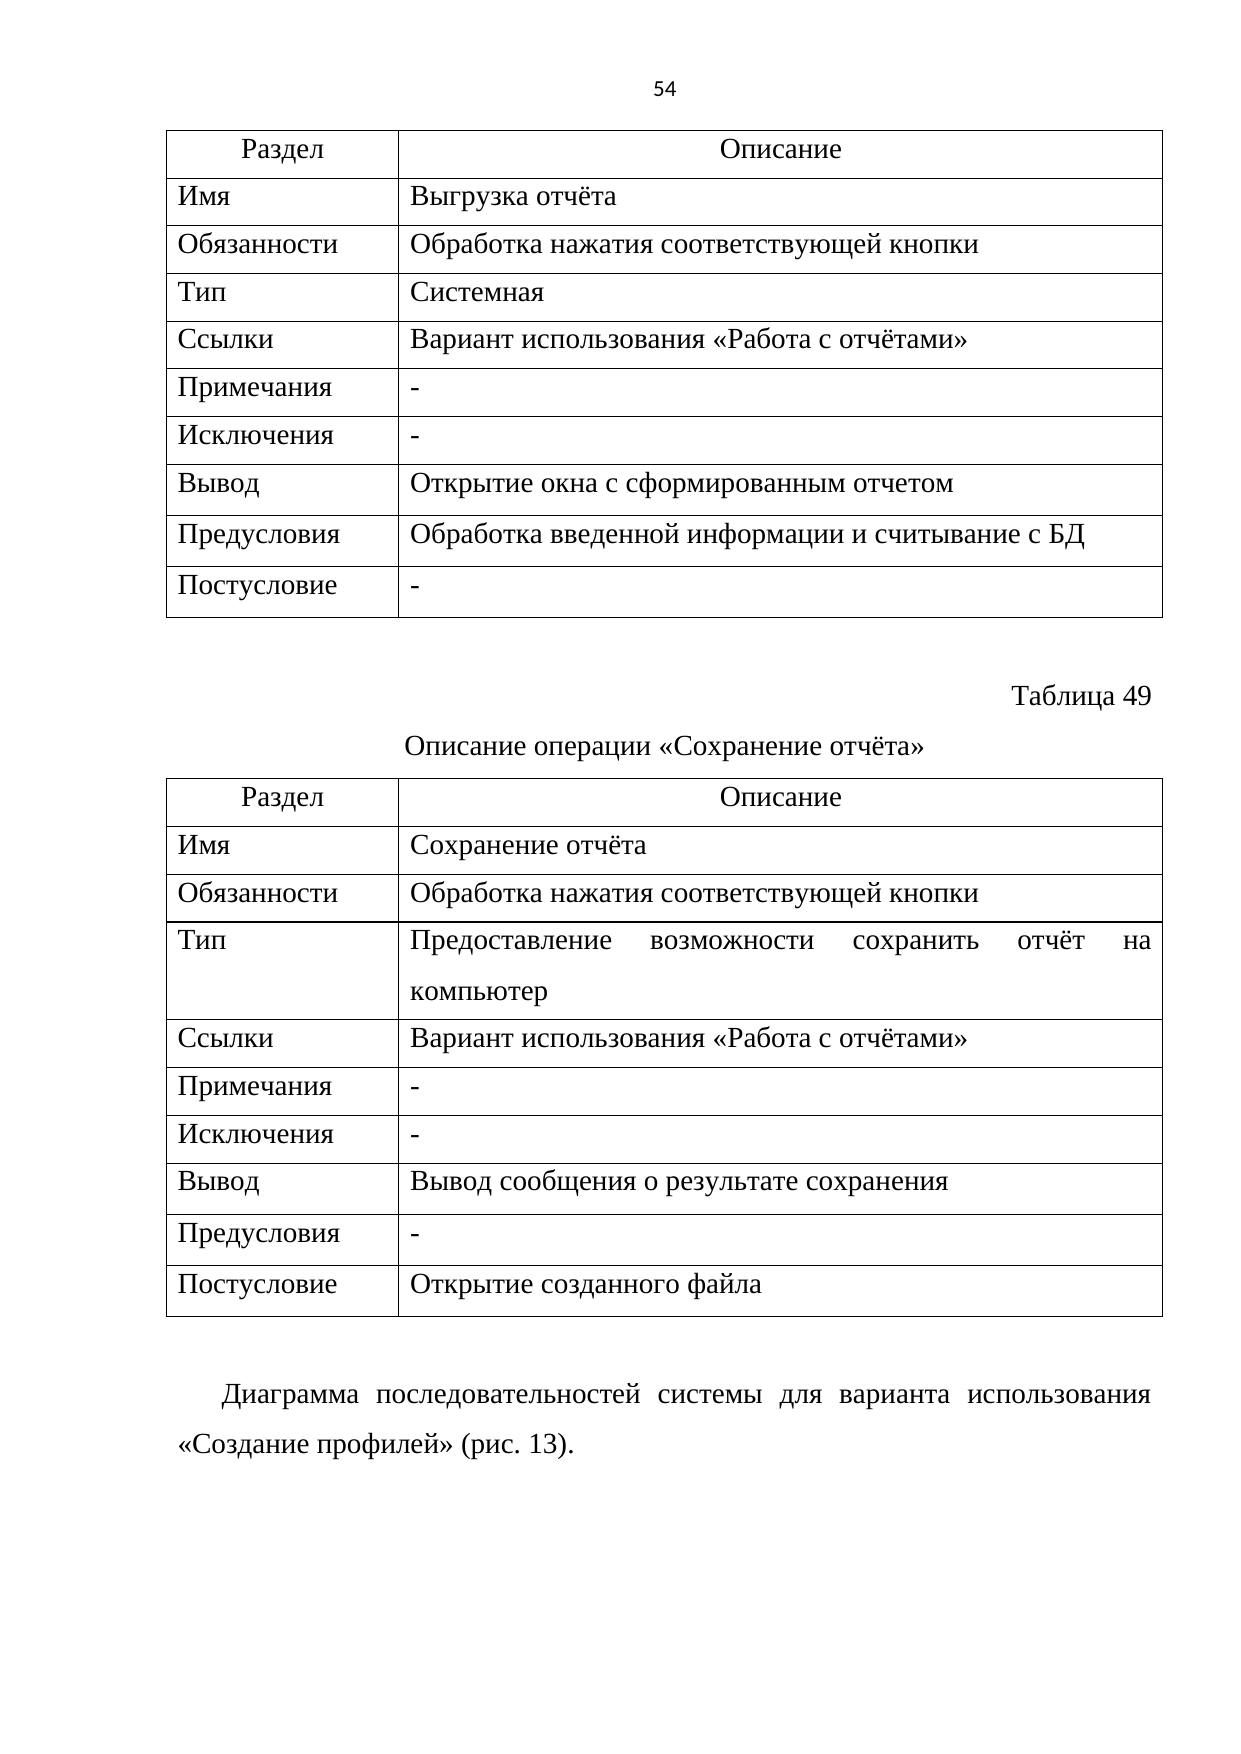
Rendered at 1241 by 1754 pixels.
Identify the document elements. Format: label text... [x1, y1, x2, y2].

table_header Описание [399, 779, 1162, 826]
table_cell Открытие созданного файла [399, 1266, 1162, 1316]
table_header Описание [399, 131, 1162, 177]
table_cell - [399, 417, 1162, 464]
table_cell Предусловия [167, 516, 398, 566]
table_cell Имя [167, 827, 398, 874]
text Диаграмма последовательностей системы для варианта использования «Создание профилей» (рис. 13). [177, 1376, 1152, 1460]
text Описание операции «Сохранение отчёта» [177, 728, 1152, 761]
table_cell Обработка нажатия соответствующей кнопки [399, 226, 1162, 273]
table_cell Исключения [167, 1116, 398, 1162]
text Таблица 49 [177, 678, 1152, 711]
table_cell Открытие окна с сформированным отчетом [399, 465, 1162, 515]
table_cell Тип [167, 923, 398, 1019]
table_cell Постусловие [167, 567, 398, 617]
table_cell Предусловия [167, 1215, 398, 1265]
table_cell Обязанности [167, 875, 398, 921]
table_cell Сохранение отчёта [399, 827, 1162, 874]
table_cell Вариант использования «Работа с отчётами» [399, 1020, 1162, 1067]
table_cell - [399, 369, 1162, 416]
table_cell Вывод [167, 465, 398, 515]
table_cell Ссылки [167, 1020, 398, 1067]
table_cell Примечания [167, 369, 398, 416]
table_cell Ссылки [167, 322, 398, 368]
table_cell Обязанности [167, 226, 398, 273]
table_cell Обработка введенной информации и считывание с БД [399, 516, 1162, 566]
table_cell Вывод сообщения о результате сохранения [399, 1164, 1162, 1214]
table_cell Вариант использования «Работа с отчётами» [399, 322, 1162, 368]
table_cell - [399, 1215, 1162, 1265]
table_header Раздел [167, 131, 398, 177]
table_cell Обработка нажатия соответствующей кнопки [399, 875, 1162, 921]
table_cell Вывод [167, 1164, 398, 1214]
table_cell Выгрузка отчёта [399, 179, 1162, 225]
table_cell Предоставление возможности сохранить отчёт на компьютер [399, 923, 1162, 1019]
table_cell Примечания [167, 1068, 398, 1115]
table_cell Системная [399, 274, 1162, 321]
table_cell - [399, 1068, 1162, 1115]
table_cell - [399, 1116, 1162, 1162]
table_cell - [399, 567, 1162, 617]
table_cell Исключения [167, 417, 398, 464]
table_cell Постусловие [167, 1266, 398, 1316]
table_header Раздел [167, 779, 398, 826]
table_cell Тип [167, 274, 398, 321]
table_cell Имя [167, 179, 398, 225]
